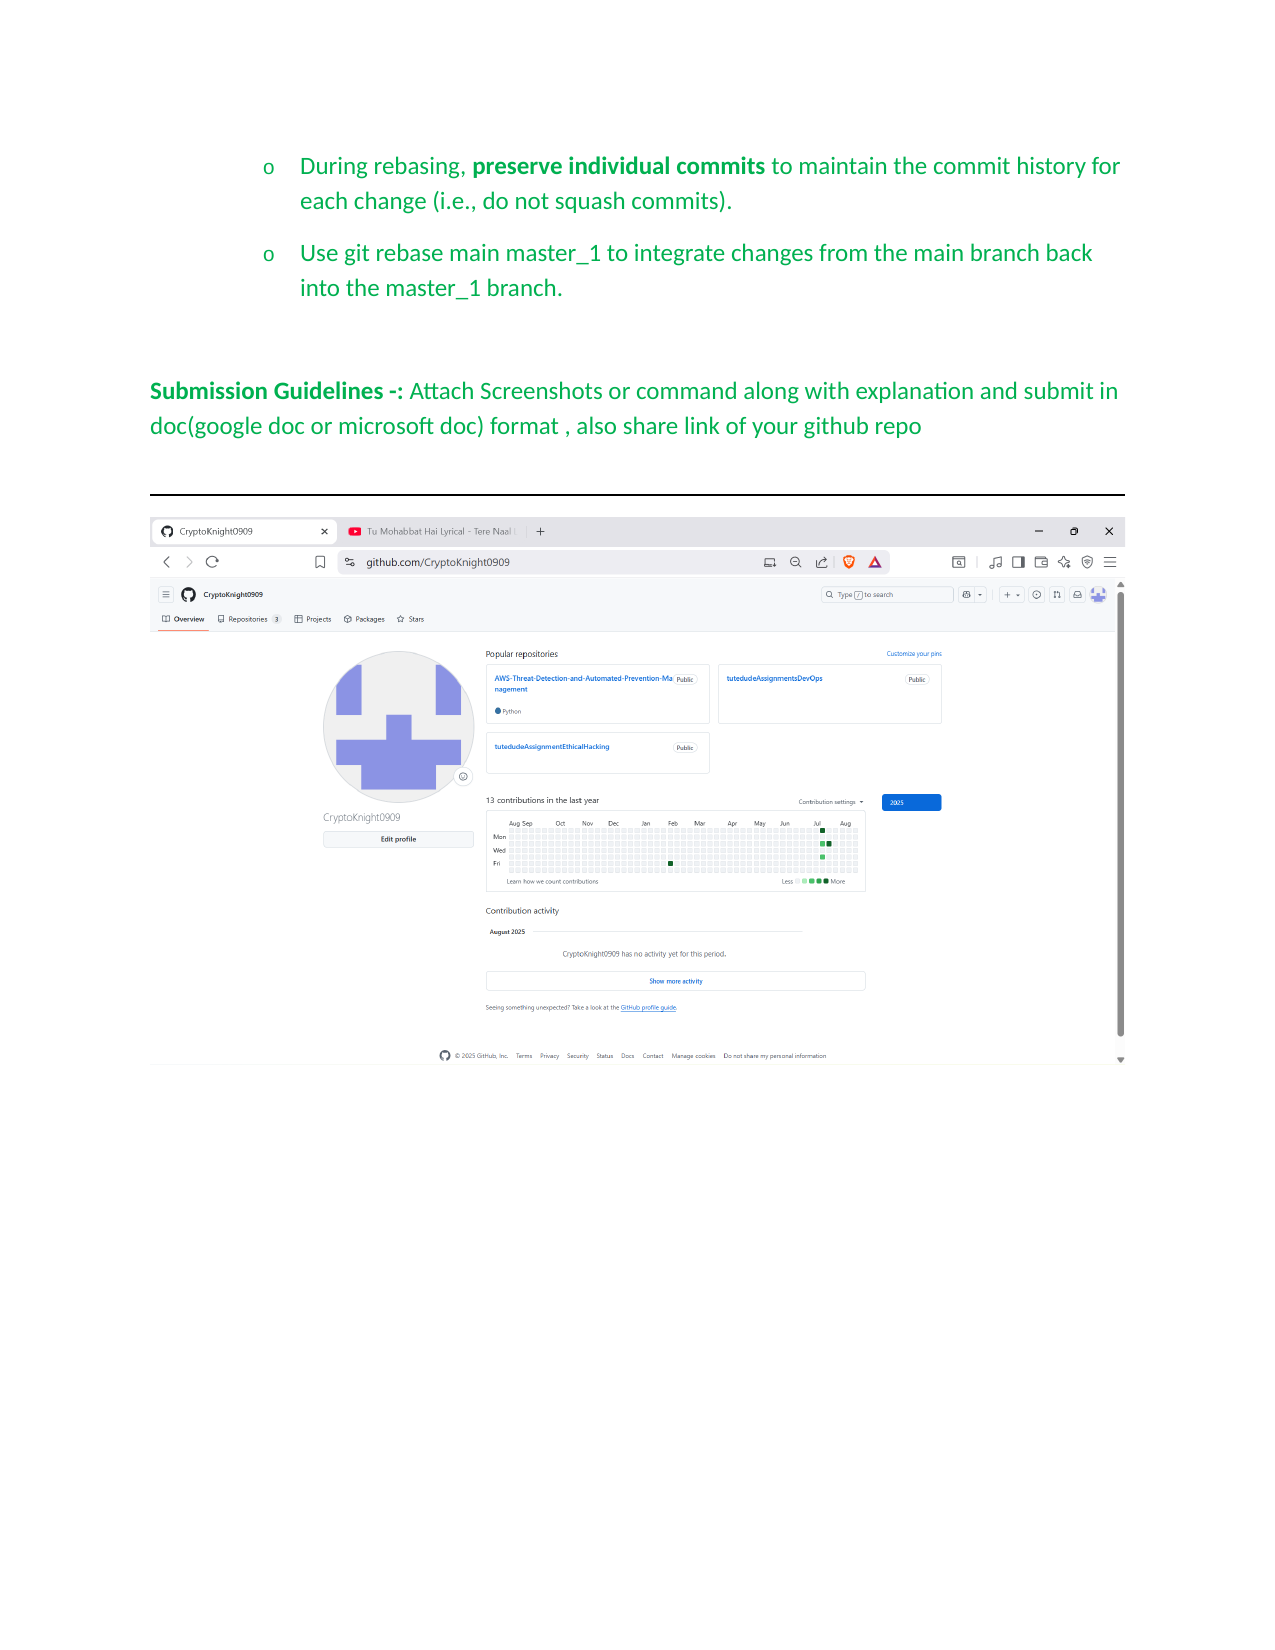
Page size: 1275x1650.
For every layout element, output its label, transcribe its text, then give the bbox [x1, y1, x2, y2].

list During rebasing, preserve individual commits to maintain the commit history for each change (i.e., do not squash commits). [262, 150, 1125, 216]
text Submission Guidelines -: Attach Screenshots or command along with explanation and submit in doc(google doc or microsoft doc) format , also share link of your github repo [150, 375, 1125, 441]
list Use git rebase main master_1 to integrate changes from the main branch back into the master_1 branch. [262, 237, 1125, 302]
picture [150, 517, 1125, 1065]
